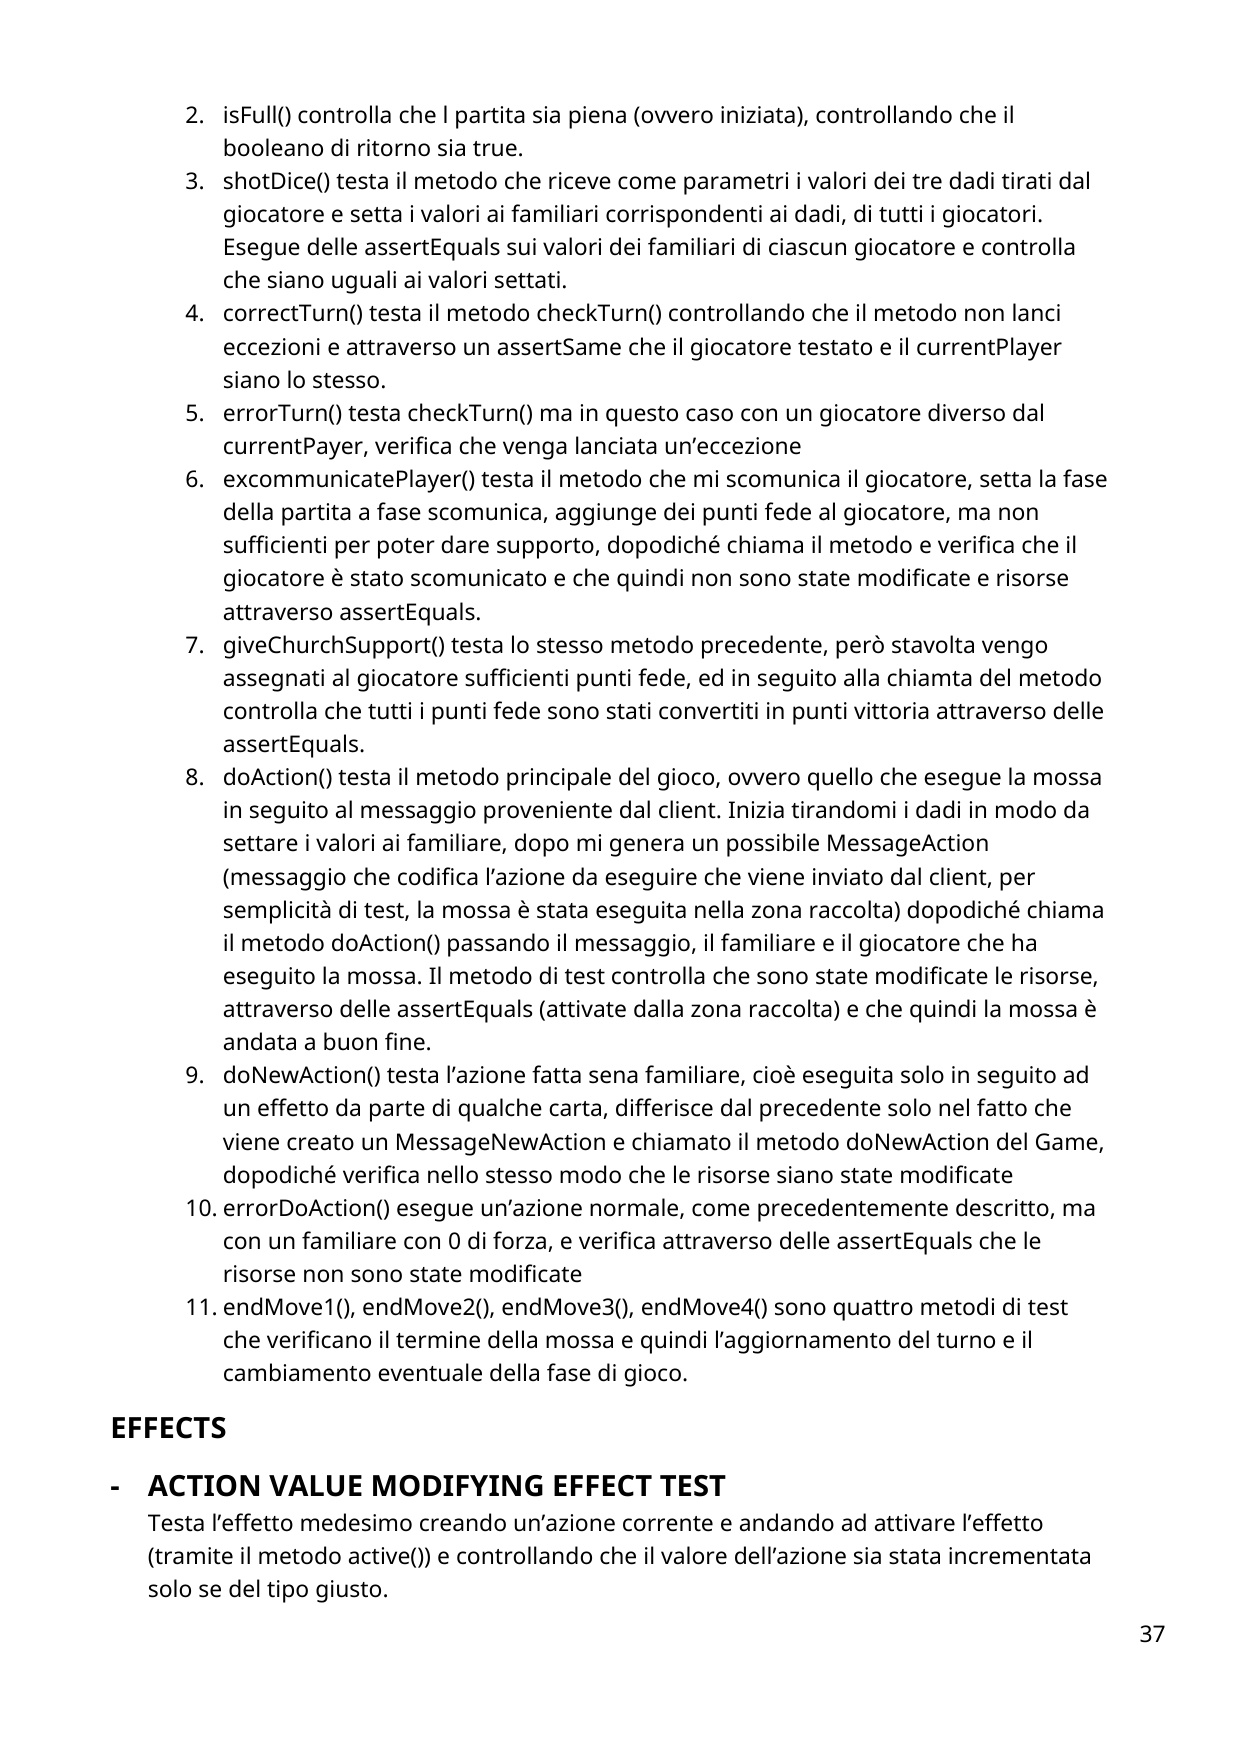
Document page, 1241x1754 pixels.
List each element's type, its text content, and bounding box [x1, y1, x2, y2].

list errorDoAction() esegue un’azione normale, come precedentemente descritto, ma con un familiare con 0 di forza, e verifica attraverso delle assertEquals che le risorse non sono state modificate [185, 1192, 1111, 1289]
list errorTurn() testa checkTurn() ma in questo caso con un giocatore diverso dal currentPayer, verifica che venga lanciata un’eccezione [185, 397, 1111, 461]
list correctTurn() testa il metodo checkTurn() controllando che il metodo non lanci eccezioni e attraverso un assertSame che il giocatore testato e il currentPlayer siano lo stesso. [185, 297, 1111, 395]
text EFFECTS [110, 1407, 1111, 1447]
list endMove1(), endMove2(), endMove3(), endMove4() sono quattro metodi di test che verificano il termine della mossa e quindi l’aggiornamento del turno e il cambiamento eventuale della fase di gioco. [185, 1291, 1111, 1388]
list giveChurchSupport() testa lo stesso metodo precedente, però stavolta vengo assegnati al giocatore sufficienti punti fede, ed in seguito alla chiamta del metodo controlla che tutti i punti fede sono stati convertiti in punti vittoria attraverso delle assertEquals. [185, 628, 1111, 759]
list Testa l’effetto medesimo creando un’azione corrente e andando ad attivare l’effetto (tramite il metodo active()) e controllando che il valore dell’azione sia stata incrementata solo se del tipo giusto. [148, 1507, 1111, 1604]
list ACTION VALUE MODIFYING EFFECT TEST [110, 1465, 1111, 1505]
list isFull() controlla che l partita sia piena (ovvero iniziata), controllando che il booleano di ritorno sia true. [185, 98, 1111, 163]
list excommunicatePlayer() testa il metodo che mi scomunica il giocatore, setta la fase della partita a fase scomunica, aggiunge dei punti fede al giocatore, ma non sufficienti per poter dare supporto, dopodiché chiama il metodo e verifica che il giocatore è stato scomunicato e che quindi non sono state modificate e risorse attraverso assertEquals. [185, 463, 1111, 627]
list doAction() testa il metodo principale del gioco, ovvero quello che esegue la mossa in seguito al messaggio proveniente dal client. Inizia tirandomi i dadi in modo da settare i valori ai familiare, dopo mi genera un possibile MessageAction (messaggio che codifica l’azione da eseguire che viene inviato dal client, per semplicità di test, la mossa è stata eseguita nella zona raccolta) dopodiché chiama il metodo doAction() passando il messaggio, il familiare e il giocatore che ha eseguito la mossa. Il metodo di test controlla che sono state modificate le risorse, attraverso delle assertEquals (attivate dalla zona raccolta) e che quindi la mossa è andata a buon fine. [185, 761, 1111, 1057]
list doNewAction() testa l’azione fatta sena familiare, cioè eseguita solo in seguito ad un effetto da parte di qualche carta, differisce dal precedente solo nel fatto che viene creato un MessageNewAction e chiamato il metodo doNewAction del Game, dopodiché verifica nello stesso modo che le risorse siano state modificate [185, 1059, 1111, 1190]
list shotDice() testa il metodo che riceve come parametri i valori dei tre dadi tirati dal giocatore e setta i valori ai familiari corrispondenti ai dadi, di tutti i giocatori. Esegue delle assertEquals sui valori dei familiari di ciascun giocatore e controlla che siano uguali ai valori settati. [185, 165, 1111, 295]
